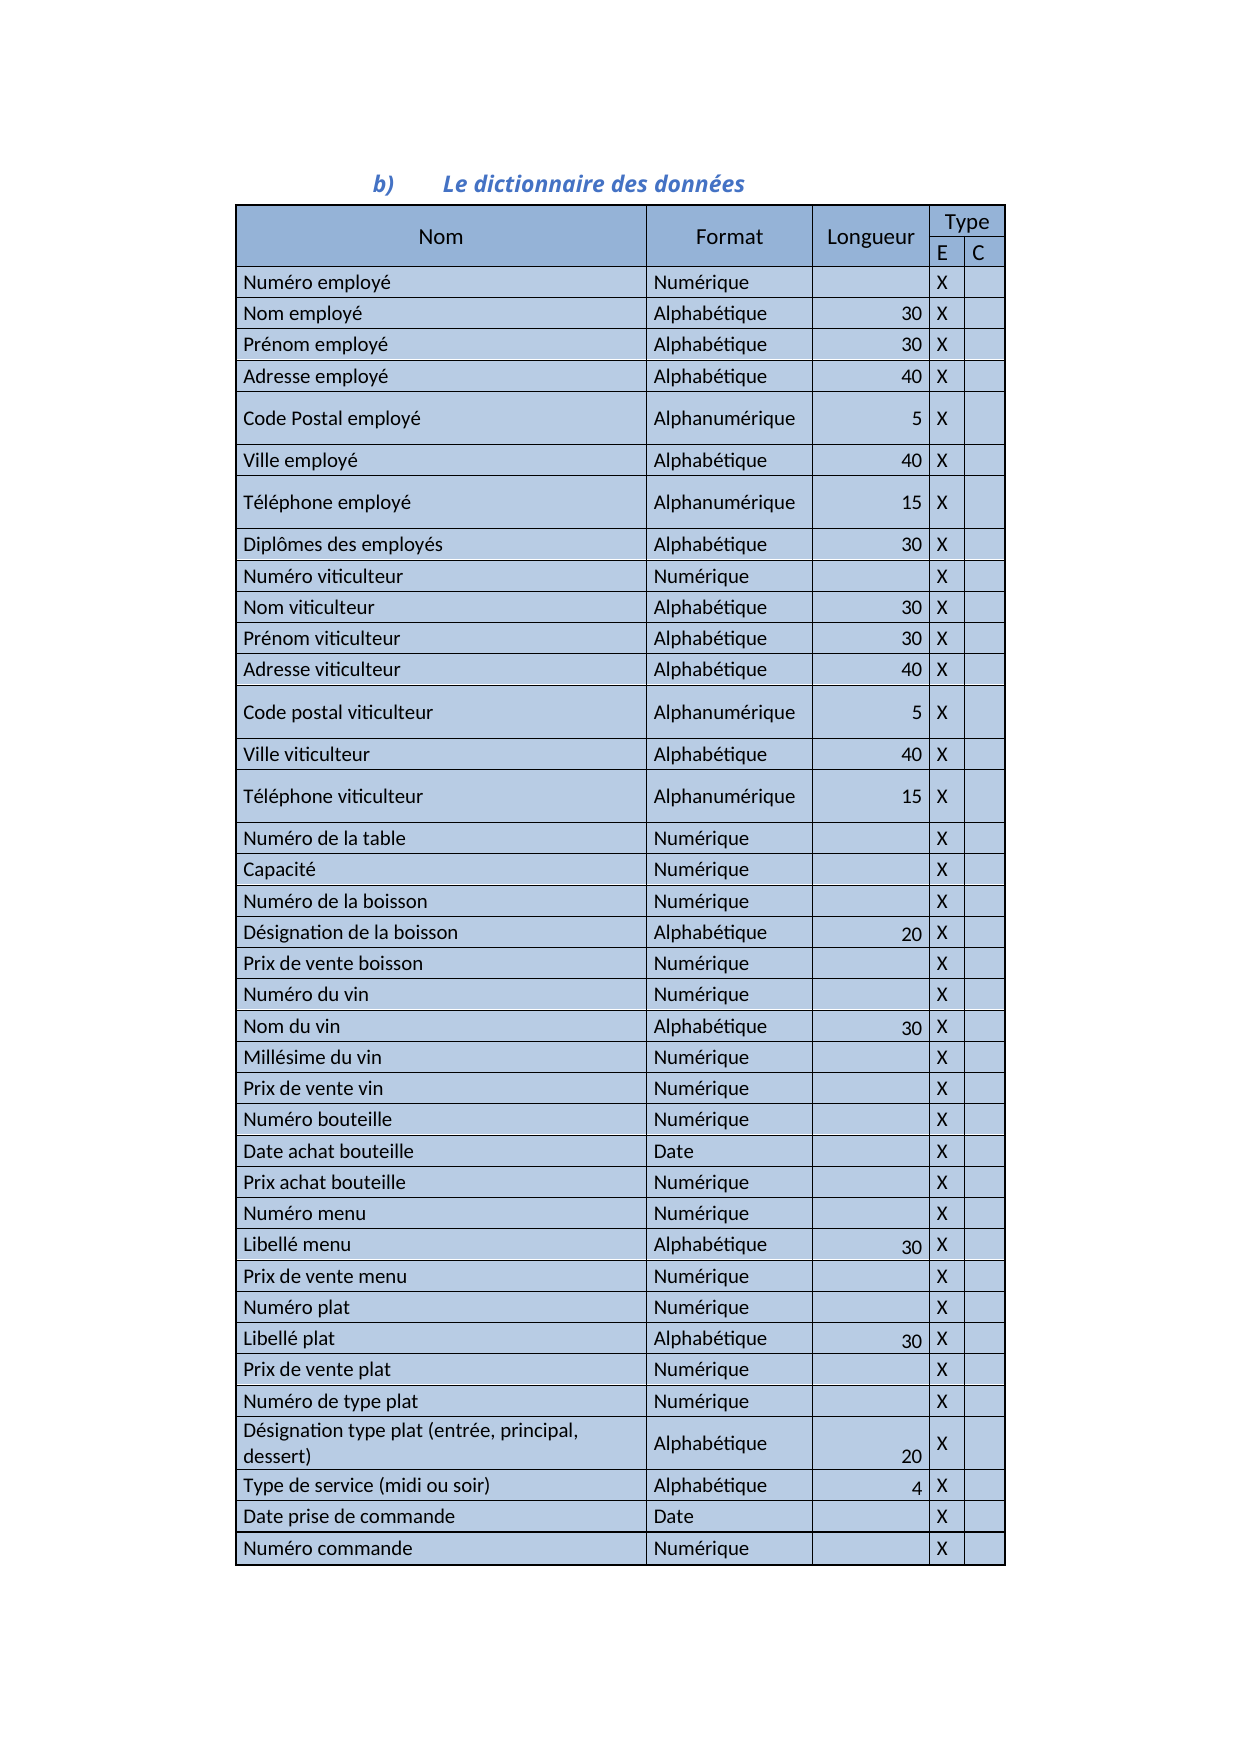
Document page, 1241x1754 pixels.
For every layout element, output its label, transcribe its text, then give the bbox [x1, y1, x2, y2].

table_cell Numéro viticulteur [237, 561, 646, 591]
table_cell [965, 739, 1004, 769]
table_cell Numéro plat [237, 1292, 646, 1322]
table_cell Numéro de type plat [237, 1386, 646, 1416]
table_cell 40 [813, 361, 929, 391]
table_cell X [930, 623, 964, 653]
table_cell Alphanumérique [647, 686, 812, 738]
table_cell Alphanumérique [647, 392, 812, 444]
subtitle Le dictionnaire des données [373, 168, 1093, 200]
table_cell 30 [813, 329, 929, 359]
table_cell [813, 1501, 929, 1531]
table_cell Nom viticulteur [237, 592, 646, 622]
table_cell [965, 529, 1004, 559]
table_cell 30 [813, 529, 929, 559]
table_cell X [930, 654, 964, 684]
table_cell Alphabétique [647, 739, 812, 769]
table_cell [813, 1198, 929, 1228]
table_cell Prix achat bouteille [237, 1167, 646, 1197]
table_cell Numérique [647, 1292, 812, 1322]
table_cell [813, 1354, 929, 1384]
table_cell [965, 1136, 1004, 1166]
table_cell Numéro menu [237, 1198, 646, 1228]
table_cell Désignation de la boisson [237, 917, 646, 947]
table_cell Numérique [647, 979, 812, 1009]
table_cell [813, 267, 929, 297]
table_cell [965, 392, 1004, 444]
table_cell [965, 1292, 1004, 1322]
table_cell Numéro de la boisson [237, 886, 646, 916]
table_cell X [930, 476, 964, 528]
table_cell Numérique [647, 1533, 812, 1564]
table_header Nom [237, 206, 646, 266]
table_cell [813, 1261, 929, 1291]
table_cell X [930, 1386, 964, 1416]
table_cell [965, 476, 1004, 528]
table_cell [965, 298, 1004, 328]
table_cell Alphabétique [647, 1470, 812, 1500]
table_cell [813, 1073, 929, 1103]
table_cell Téléphone viticulteur [237, 770, 646, 822]
table_cell 4 [813, 1470, 929, 1500]
table_cell [965, 1104, 1004, 1134]
table_cell Millésime du vin [237, 1042, 646, 1072]
table_cell Date [647, 1136, 812, 1166]
table_cell Alphanumérique [647, 770, 812, 822]
table_cell [813, 979, 929, 1009]
table_cell 30 [813, 592, 929, 622]
table_header Type [930, 206, 1004, 236]
table_cell X [930, 854, 964, 884]
table_cell [813, 1042, 929, 1072]
table_cell X [930, 392, 964, 444]
table_cell 30 [813, 1229, 929, 1259]
table_cell [965, 823, 1004, 853]
table_cell X [930, 686, 964, 738]
table_cell Adresse employé [237, 361, 646, 391]
table_cell Numérique [647, 1261, 812, 1291]
table_cell [965, 1167, 1004, 1197]
table_cell [813, 1533, 929, 1564]
table_cell X [930, 267, 964, 297]
table_cell 5 [813, 392, 929, 444]
table_cell Diplômes des employés [237, 529, 646, 559]
table_cell X [930, 1323, 964, 1353]
table_cell E [930, 237, 964, 266]
table_cell Ville employé [237, 445, 646, 475]
table_cell X [930, 1198, 964, 1228]
table_cell [813, 1167, 929, 1197]
table_cell Alphabétique [647, 592, 812, 622]
table_cell Numérique [647, 886, 812, 916]
table_cell Numérique [647, 823, 812, 853]
table_cell Capacité [237, 854, 646, 884]
table_cell Téléphone employé [237, 476, 646, 528]
table_cell X [930, 1167, 964, 1197]
table_cell X [930, 592, 964, 622]
table_cell Code Postal employé [237, 392, 646, 444]
table_cell [965, 654, 1004, 684]
table_cell Adresse viticulteur [237, 654, 646, 684]
table_cell X [930, 1229, 964, 1259]
table_cell 15 [813, 476, 929, 528]
table_cell X [930, 1501, 964, 1531]
table_cell Prénom viticulteur [237, 623, 646, 653]
table_cell 20 [813, 917, 929, 947]
table_cell [965, 1533, 1004, 1564]
table_cell Ville viticulteur [237, 739, 646, 769]
table_cell X [930, 1073, 964, 1103]
table_cell X [930, 1042, 964, 1072]
table_cell [965, 561, 1004, 591]
table_cell [965, 445, 1004, 475]
table_cell [965, 1470, 1004, 1500]
table_cell X [930, 529, 964, 559]
table_cell Alphabétique [647, 361, 812, 391]
table_cell X [930, 1354, 964, 1384]
table_cell 30 [813, 1323, 929, 1353]
table_cell [965, 1417, 1004, 1469]
table_cell [813, 1292, 929, 1322]
table_cell Numéro commande [237, 1533, 646, 1564]
table_cell 20 [813, 1417, 929, 1469]
table_cell Numérique [647, 1198, 812, 1228]
table_cell [965, 1229, 1004, 1259]
table_cell 15 [813, 770, 929, 822]
table_cell [965, 770, 1004, 822]
table_cell [965, 917, 1004, 947]
table_cell Libellé plat [237, 1323, 646, 1353]
table_cell Alphabétique [647, 445, 812, 475]
table_cell C [965, 237, 1004, 266]
table_cell [965, 267, 1004, 297]
table_cell Alphabétique [647, 529, 812, 559]
table_cell [965, 592, 1004, 622]
table_cell Numérique [647, 1386, 812, 1416]
table_cell Alphabétique [647, 298, 812, 328]
table_cell [813, 1386, 929, 1416]
table_cell Alphabétique [647, 1229, 812, 1259]
table_cell [965, 361, 1004, 391]
table_cell Prix de vente plat [237, 1354, 646, 1384]
table_cell X [930, 1292, 964, 1322]
table_header Longueur [813, 206, 929, 266]
table_cell Date achat bouteille [237, 1136, 646, 1166]
table_cell [965, 1323, 1004, 1353]
table_cell Prix de vente menu [237, 1261, 646, 1291]
table_cell [813, 1136, 929, 1166]
table_cell [965, 854, 1004, 884]
table_cell X [930, 1261, 964, 1291]
table_cell 40 [813, 654, 929, 684]
table_cell Code postal viticulteur [237, 686, 646, 738]
table_header Format [647, 206, 812, 266]
table_cell 30 [813, 298, 929, 328]
table_cell Numérique [647, 1354, 812, 1384]
table_cell X [930, 1104, 964, 1134]
table_cell Date prise de commande [237, 1501, 646, 1531]
table_cell Alphabétique [647, 1323, 812, 1353]
table_cell X [930, 886, 964, 916]
table_cell Nom du vin [237, 1011, 646, 1041]
table_cell Alphabétique [647, 623, 812, 653]
table_cell 30 [813, 623, 929, 653]
table_cell X [930, 1470, 964, 1500]
table_cell Alphabétique [647, 1417, 812, 1469]
table_cell Nom employé [237, 298, 646, 328]
table_cell Désignation type plat (entrée, principal, dessert) [237, 1417, 646, 1469]
table_cell Numérique [647, 267, 812, 297]
table_cell X [930, 979, 964, 1009]
table_cell X [930, 1533, 964, 1564]
table_cell X [930, 561, 964, 591]
table_cell [965, 1386, 1004, 1416]
table_cell X [930, 770, 964, 822]
table_cell Prénom employé [237, 329, 646, 359]
table_cell Numérique [647, 1042, 812, 1072]
table_cell X [930, 298, 964, 328]
table_cell Numéro employé [237, 267, 646, 297]
table_cell Prix de vente vin [237, 1073, 646, 1103]
table_cell [813, 823, 929, 853]
table_cell X [930, 361, 964, 391]
table_cell [965, 1073, 1004, 1103]
table_cell Libellé menu [237, 1229, 646, 1259]
table_cell [965, 1011, 1004, 1041]
table_cell [813, 854, 929, 884]
table_cell Type de service (midi ou soir) [237, 1470, 646, 1500]
table_cell Alphabétique [647, 1011, 812, 1041]
table_cell 5 [813, 686, 929, 738]
table_cell [965, 886, 1004, 916]
table_cell 40 [813, 445, 929, 475]
table_cell Numéro de la table [237, 823, 646, 853]
table_cell [965, 1042, 1004, 1072]
table_cell X [930, 1011, 964, 1041]
table_cell 30 [813, 1011, 929, 1041]
table_cell [965, 1501, 1004, 1531]
table_cell [965, 1354, 1004, 1384]
table_cell Numérique [647, 854, 812, 884]
table_cell [813, 886, 929, 916]
table_cell [965, 686, 1004, 738]
table_cell X [930, 823, 964, 853]
table_cell Alphanumérique [647, 476, 812, 528]
table_cell Numéro bouteille [237, 1104, 646, 1134]
table_cell [965, 329, 1004, 359]
table_cell Alphabétique [647, 329, 812, 359]
table_cell 40 [813, 739, 929, 769]
table_cell [965, 1261, 1004, 1291]
table_cell Numérique [647, 1073, 812, 1103]
table_cell Alphabétique [647, 917, 812, 947]
table_cell [813, 561, 929, 591]
table_cell Numérique [647, 948, 812, 978]
table_cell X [930, 1417, 964, 1469]
table_cell X [930, 948, 964, 978]
table_cell [813, 948, 929, 978]
table_cell X [930, 445, 964, 475]
table_cell X [930, 329, 964, 359]
table_cell X [930, 917, 964, 947]
table_cell Numérique [647, 561, 812, 591]
table_cell [965, 623, 1004, 653]
table_cell Numéro du vin [237, 979, 646, 1009]
table_cell Numérique [647, 1167, 812, 1197]
table_cell Prix de vente boisson [237, 948, 646, 978]
table_cell [965, 1198, 1004, 1228]
table_cell [813, 1104, 929, 1134]
table_cell X [930, 739, 964, 769]
table_cell [965, 948, 1004, 978]
table_cell [965, 979, 1004, 1009]
table_cell Numérique [647, 1104, 812, 1134]
table_cell Date [647, 1501, 812, 1531]
table_cell X [930, 1136, 964, 1166]
table_cell Alphabétique [647, 654, 812, 684]
